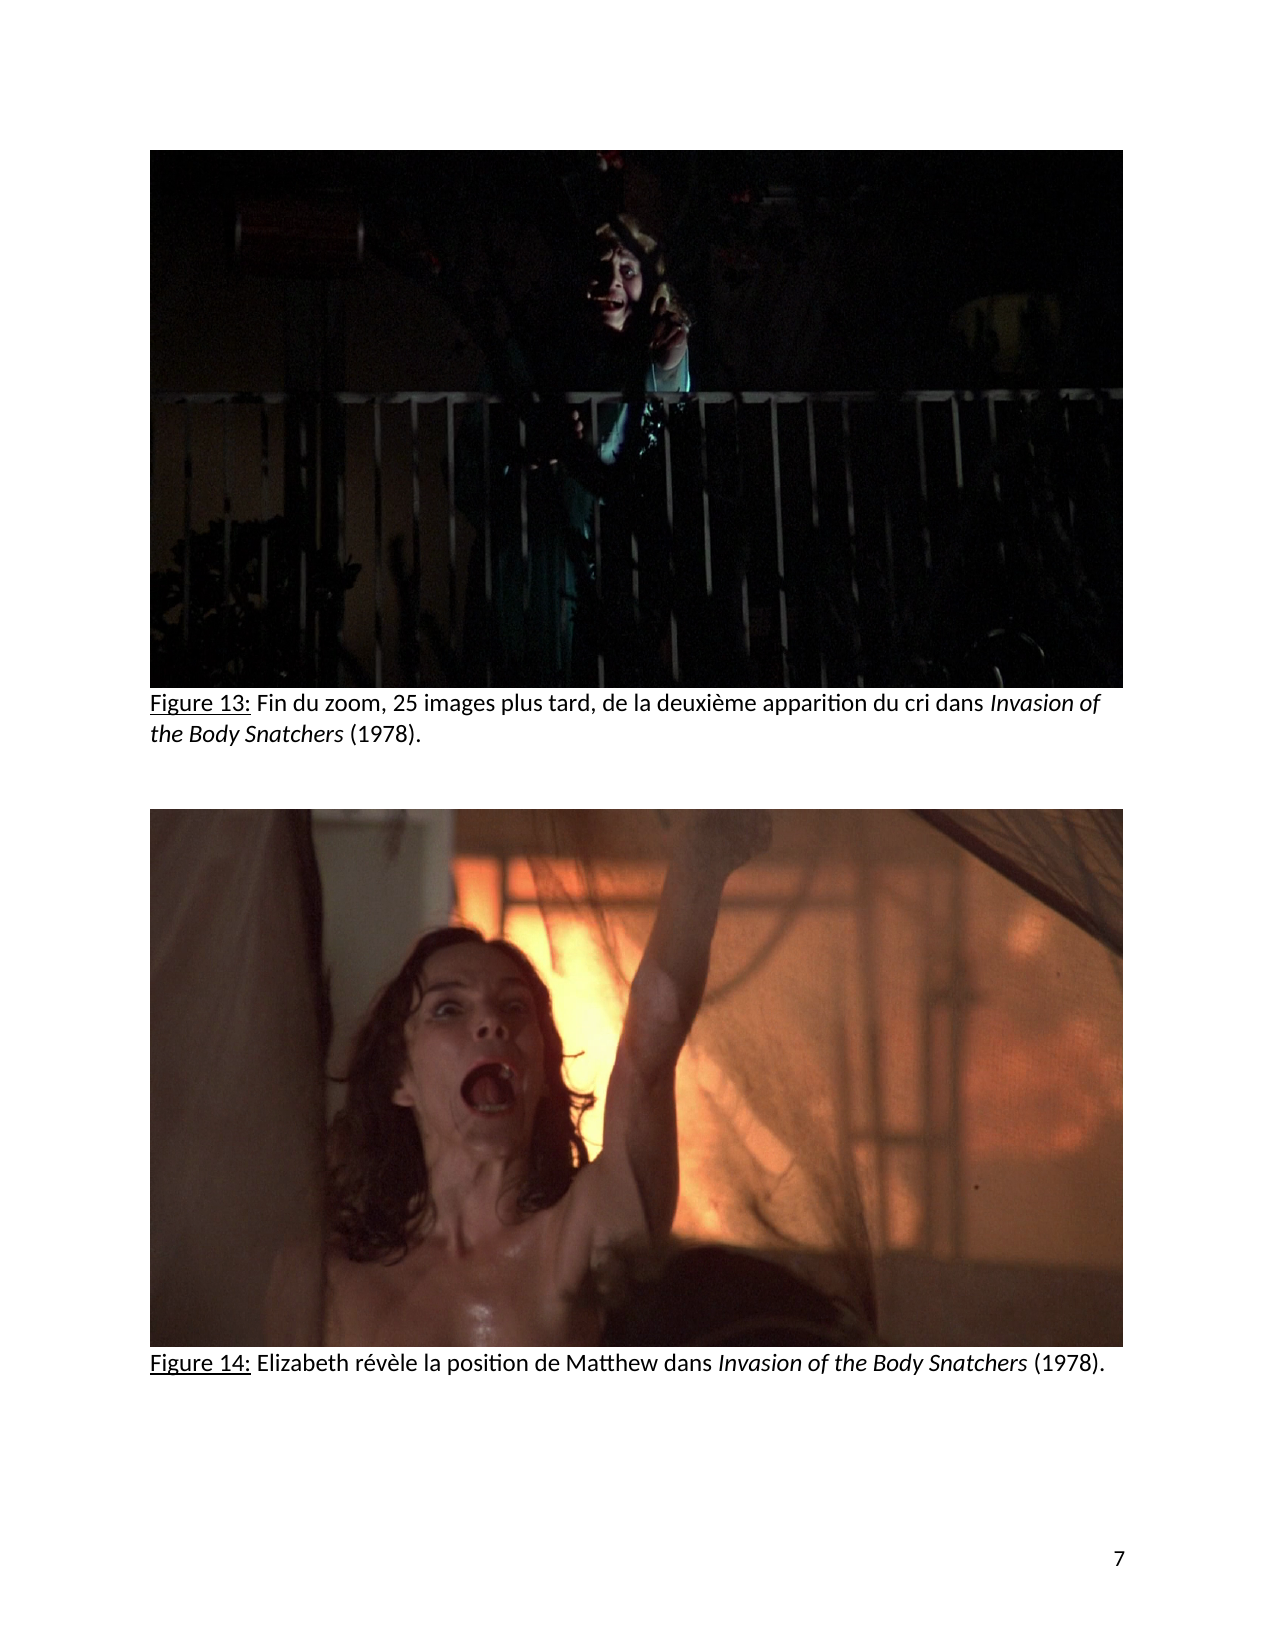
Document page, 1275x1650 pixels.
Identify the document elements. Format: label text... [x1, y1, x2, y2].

picture [150, 809, 1123, 1347]
picture [150, 150, 1123, 688]
text Figure 14: Elizabeth révèle la position de Matthew dans Invasion of the Body Snatchers (1978). [150, 1347, 1125, 1378]
text Figure 13: Fin du zoom, 25 images plus tard, de la deuxième apparition du cri dans Invasion of the Body Snatchers (1978). [150, 687, 1125, 748]
